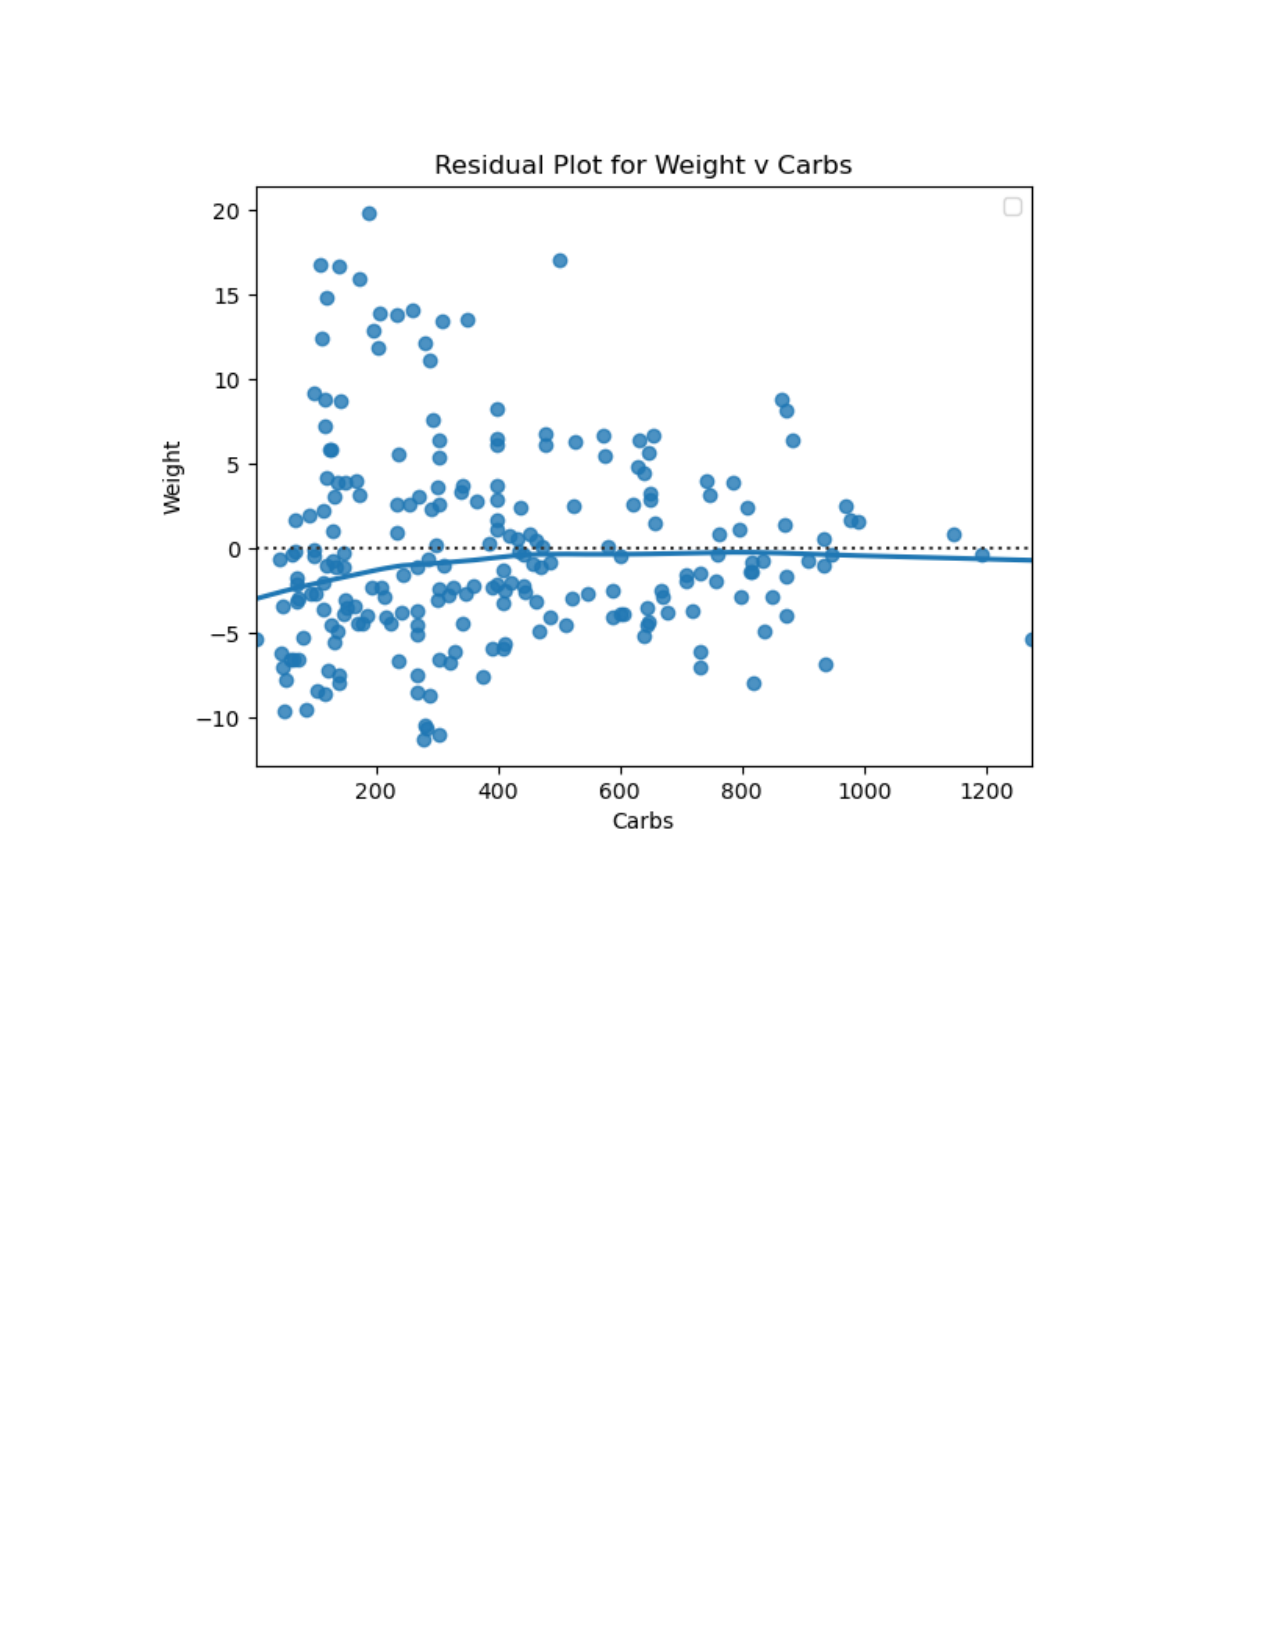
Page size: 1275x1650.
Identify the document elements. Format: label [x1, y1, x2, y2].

picture [150, 150, 1057, 832]
